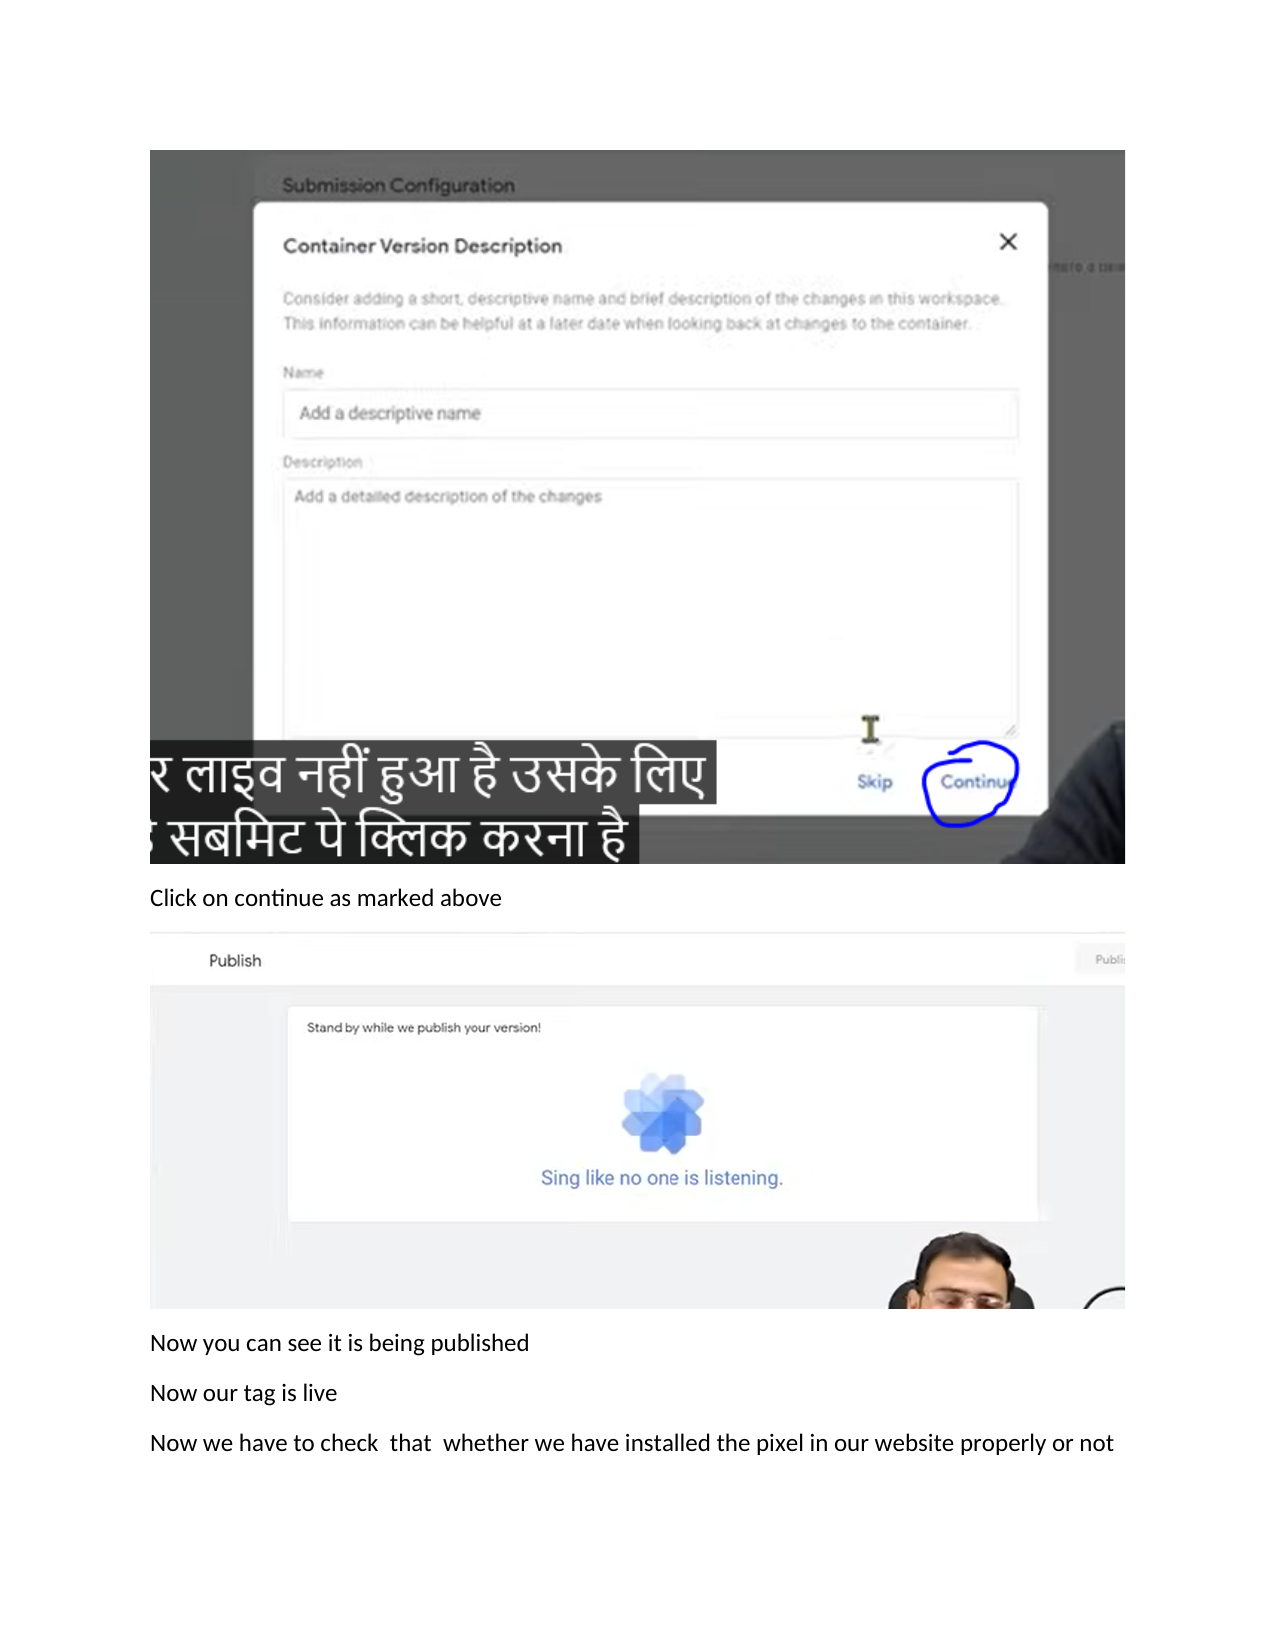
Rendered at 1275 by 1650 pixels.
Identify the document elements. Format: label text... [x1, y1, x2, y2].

text Click on continue as marked above [150, 882, 1125, 913]
text Now our tag is live [150, 1377, 1125, 1408]
picture [150, 150, 1125, 864]
text Now we have to check that whether we have installed the pixel in our website properly or not [150, 1427, 1125, 1457]
picture [150, 931, 1125, 1309]
text Now you can see it is being published [150, 1327, 1125, 1358]
